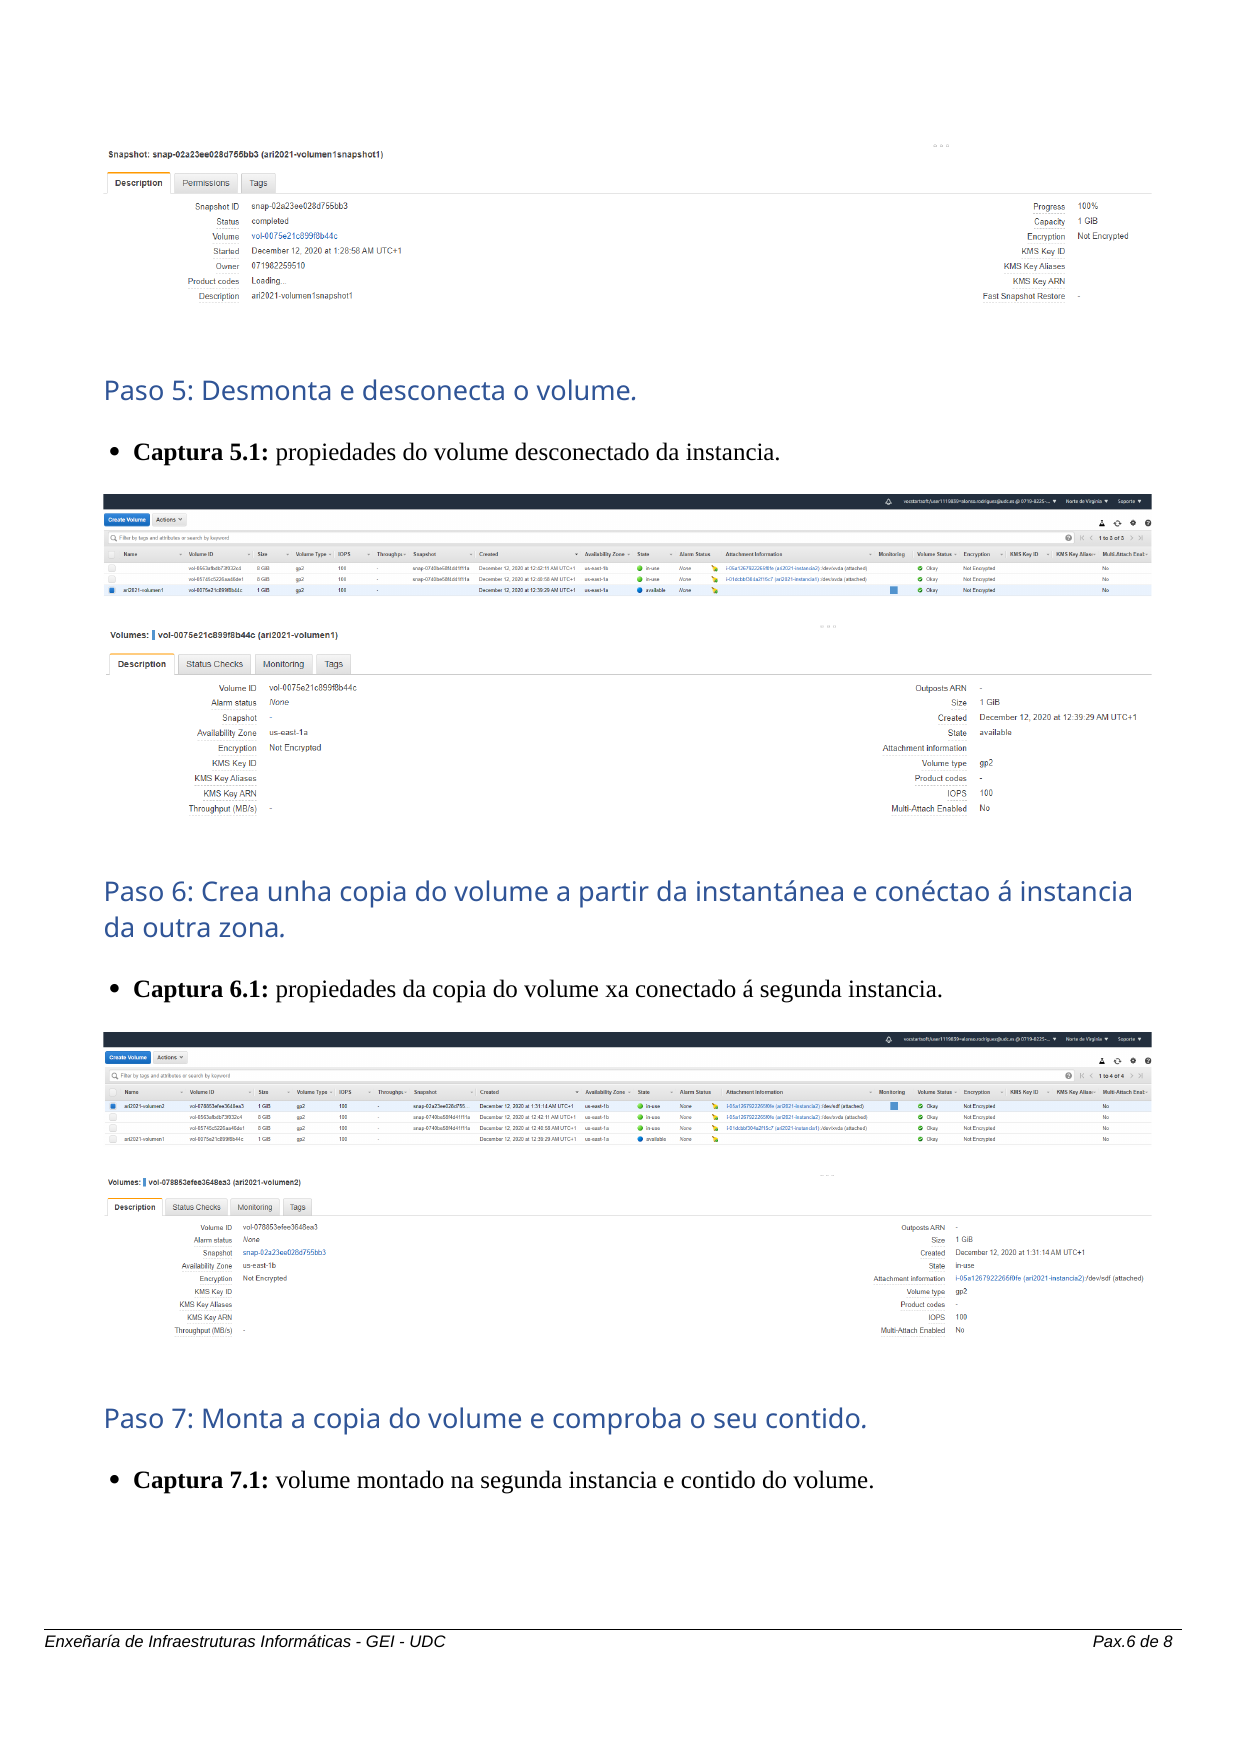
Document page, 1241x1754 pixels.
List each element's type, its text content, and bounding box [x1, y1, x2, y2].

picture [103, 1175, 1152, 1367]
subtitle Paso 5: Desmonta e desconecta o volume. [103, 371, 1152, 408]
list Captura 7.1: volume montado na segunda instancia e contido do volume. [110, 1465, 1152, 1493]
list Captura 6.1: propiedades da copia do volume xa conectado á segunda instancia. [110, 974, 1152, 1003]
picture [103, 494, 1152, 597]
list Captura 5.1: propiedades do volume desconectado da instancia. [110, 437, 1152, 466]
picture [103, 625, 1152, 839]
subtitle Paso 6: Crea unha copia do volume a partir da instantánea e conéctao á instancia da outra zona. [103, 872, 1152, 946]
picture [103, 144, 1152, 339]
subtitle Paso 7: Monta a copia do volume e comproba o seu contido. [103, 1399, 1152, 1436]
picture [103, 1032, 1152, 1147]
